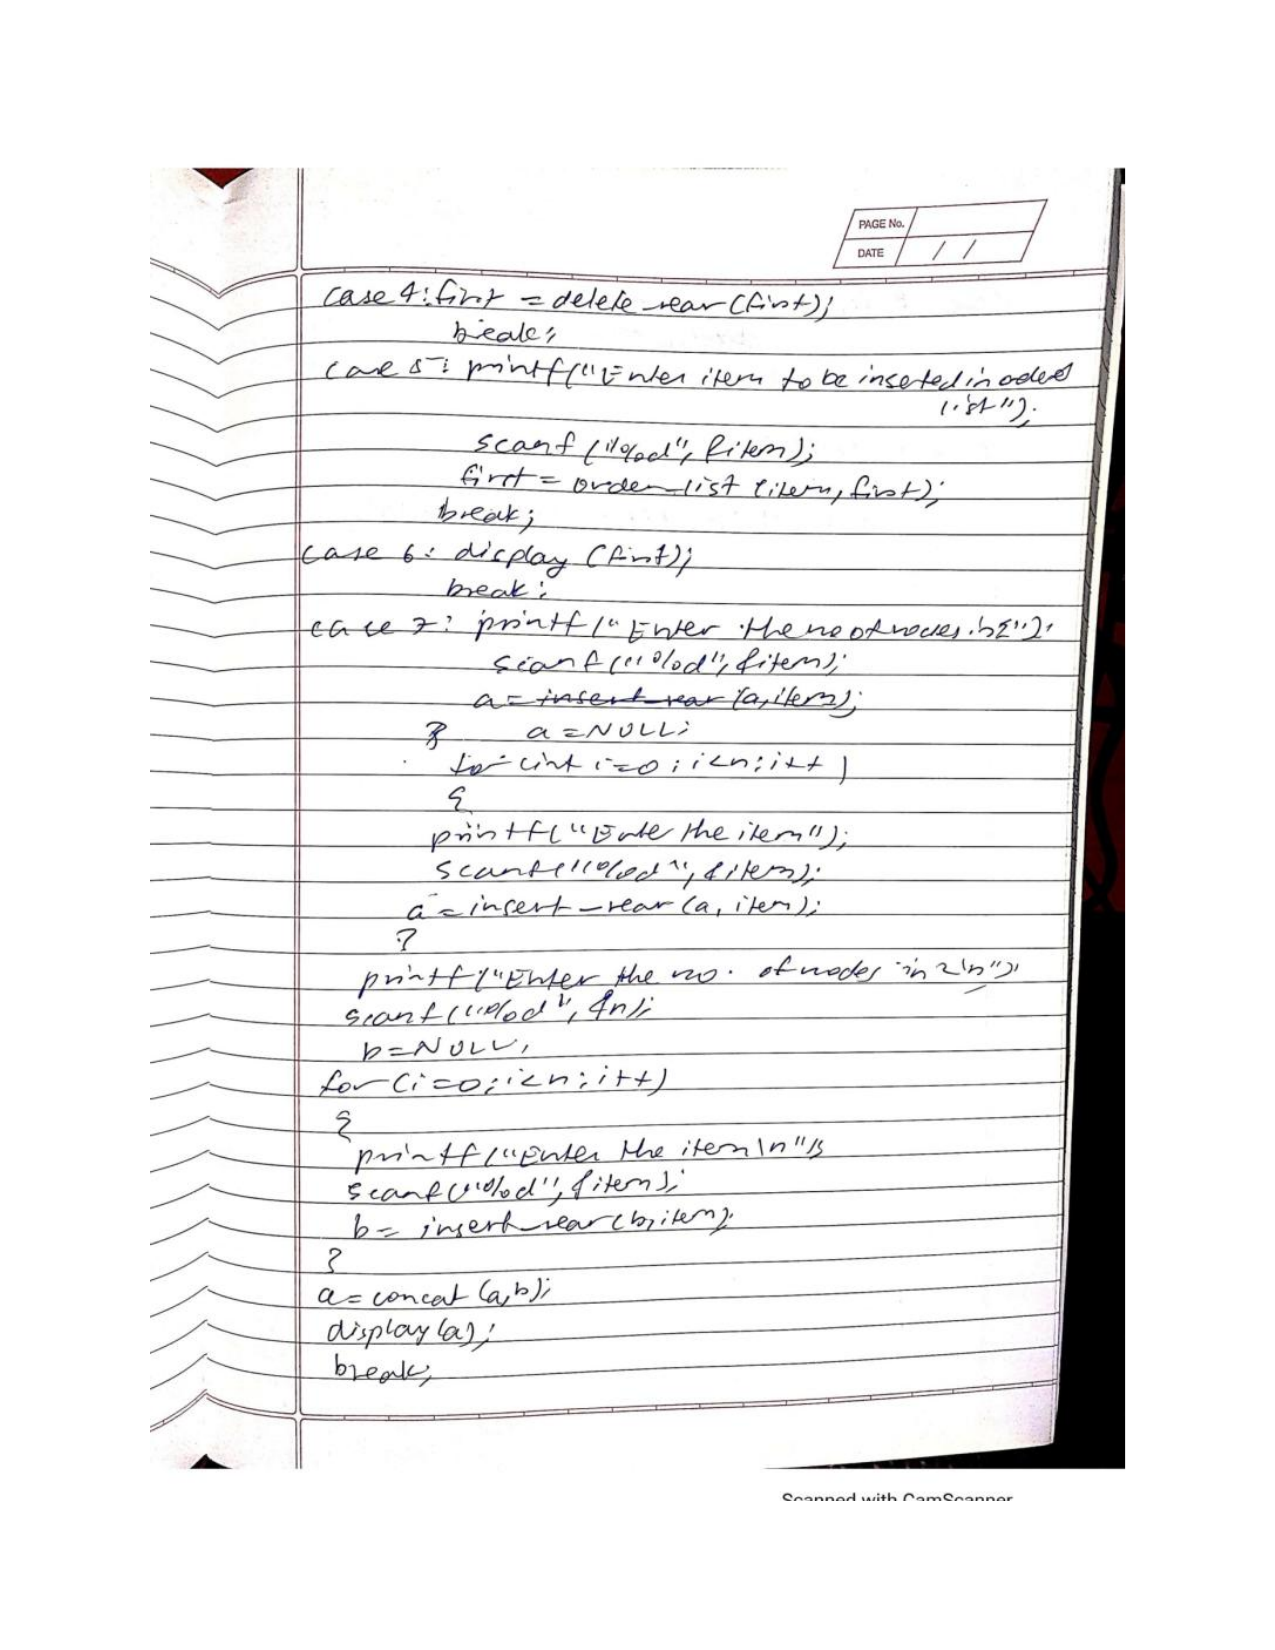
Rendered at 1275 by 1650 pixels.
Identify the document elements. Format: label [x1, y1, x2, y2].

picture [150, 150, 1125, 1501]
